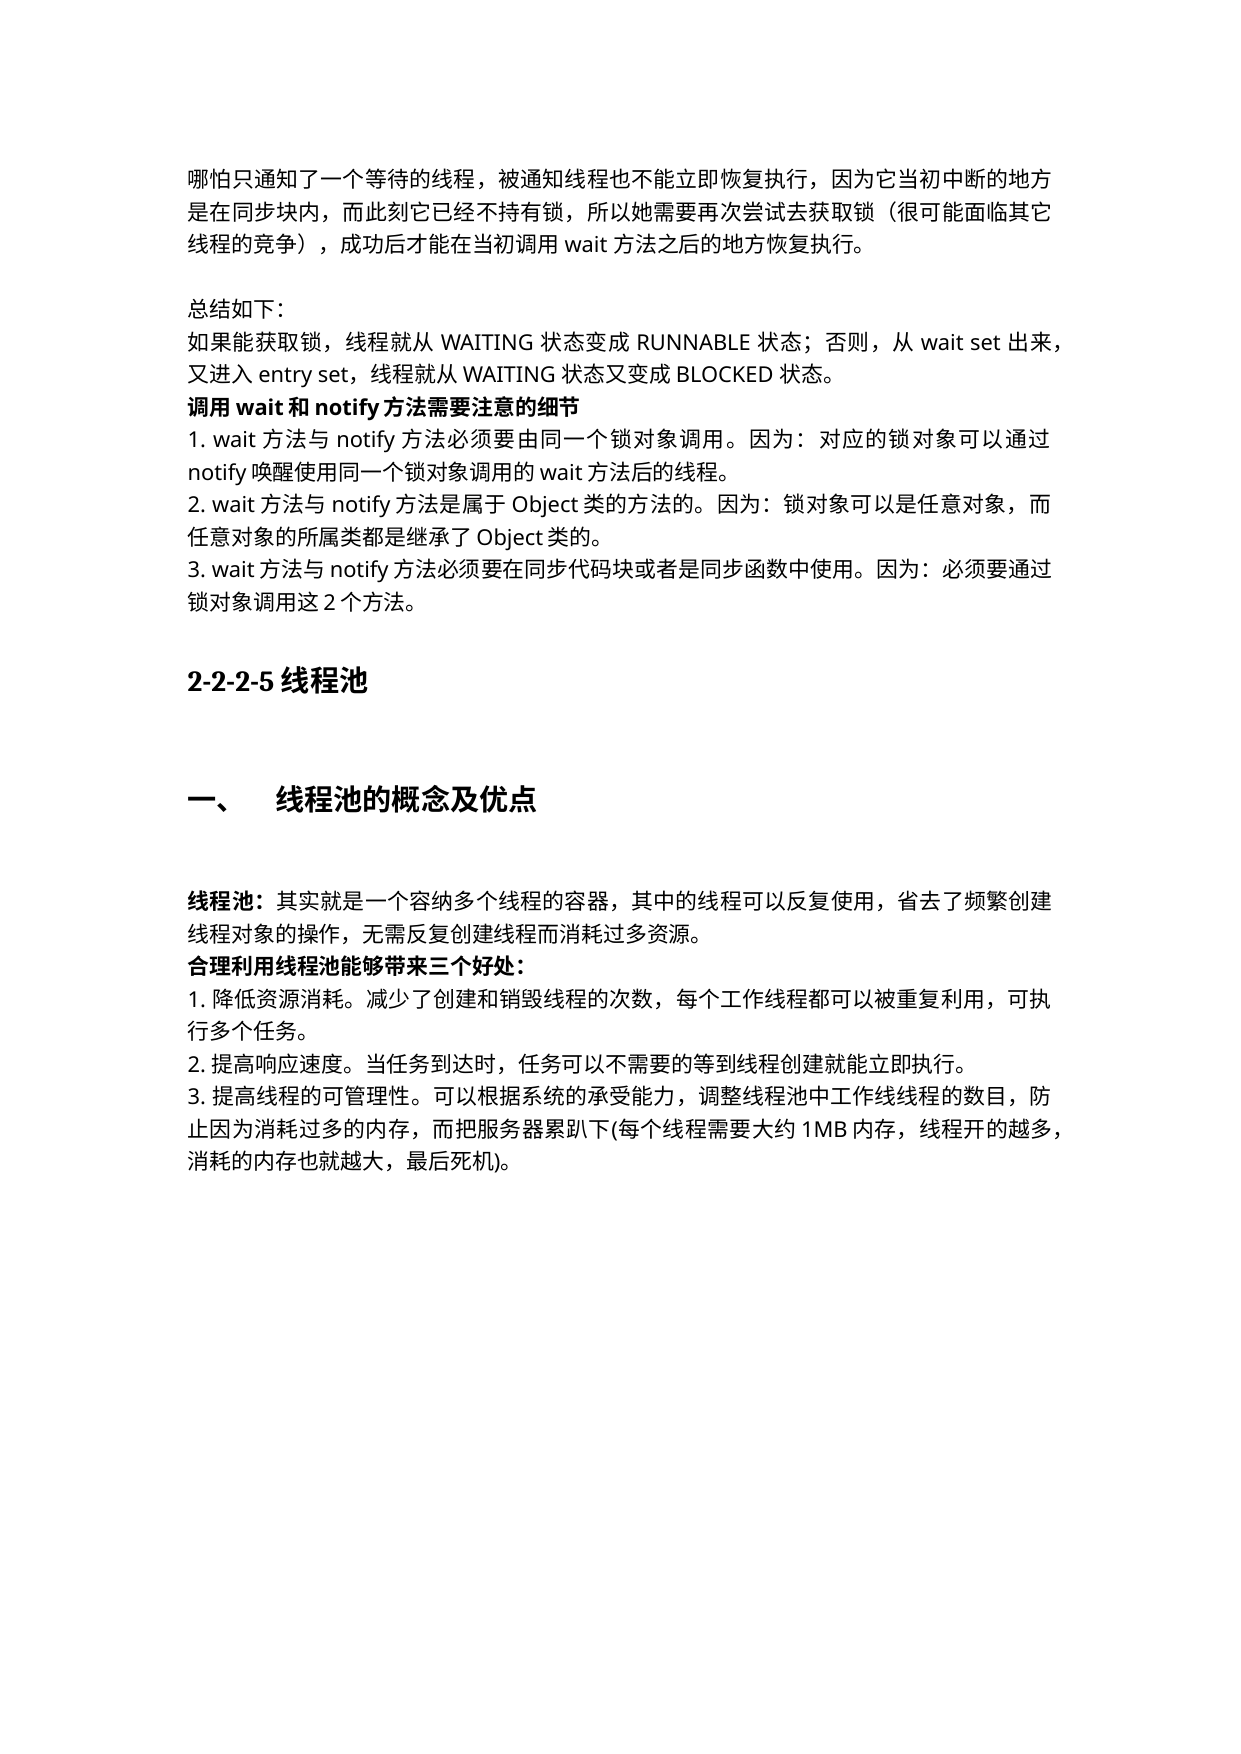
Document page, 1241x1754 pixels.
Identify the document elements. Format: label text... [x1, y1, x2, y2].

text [187, 162, 1053, 292]
subtitle 2-2-2-5 线程池 [187, 646, 1053, 711]
text 线程池：其实就是一个容纳多个线程的容器，其中的线程可以反复使用，省去了频繁创建线程对象的操作，无需反复创建线程而消耗过多资源。 [187, 884, 1053, 949]
subtitle 线程池的概念及优点 [187, 765, 1053, 830]
text 总结如下： 如果能获取锁，线程就从 WAITING 状态变成 RUNNABLE 状态；否则，从 wait set 出来，又进入 entry set，线程就从 WAITING 状态又变成 BLOCKED 状态。 调用wait和notify方法需要注意的细节 1. wait方法与notify方法必须要由同一个锁对象调用。因为：对应的锁对象可以通过notify唤醒使用同一个锁对象调用的wait方法后的线程。 2. wait方法与notify方法是属于Object类的方法的。因为：锁对象可以是任意对象，而任意对象的所属类都是继承了Object类的。 3. wait方法与notify方法必须要在同步代码块或者是同步函数中使用。因为：必须要通过锁对象调用这2个方法。 [187, 292, 1053, 617]
text 合理利用线程池能够带来三个好处： 1. 降低资源消耗。减少了创建和销毁线程的次数，每个工作线程都可以被重复利用，可执行多个任务。 2. 提高响应速度。当任务到达时，任务可以不需要的等到线程创建就能立即执行。 3. 提高线程的可管理性。可以根据系统的承受能力，调整线程池中工作线线程的数目，防止因为消耗过多的内存，而把服务器累趴下(每个线程需要大约1MB内存，线程开的越多，消耗的内存也就越大，最后死机)。 [187, 949, 1053, 1176]
